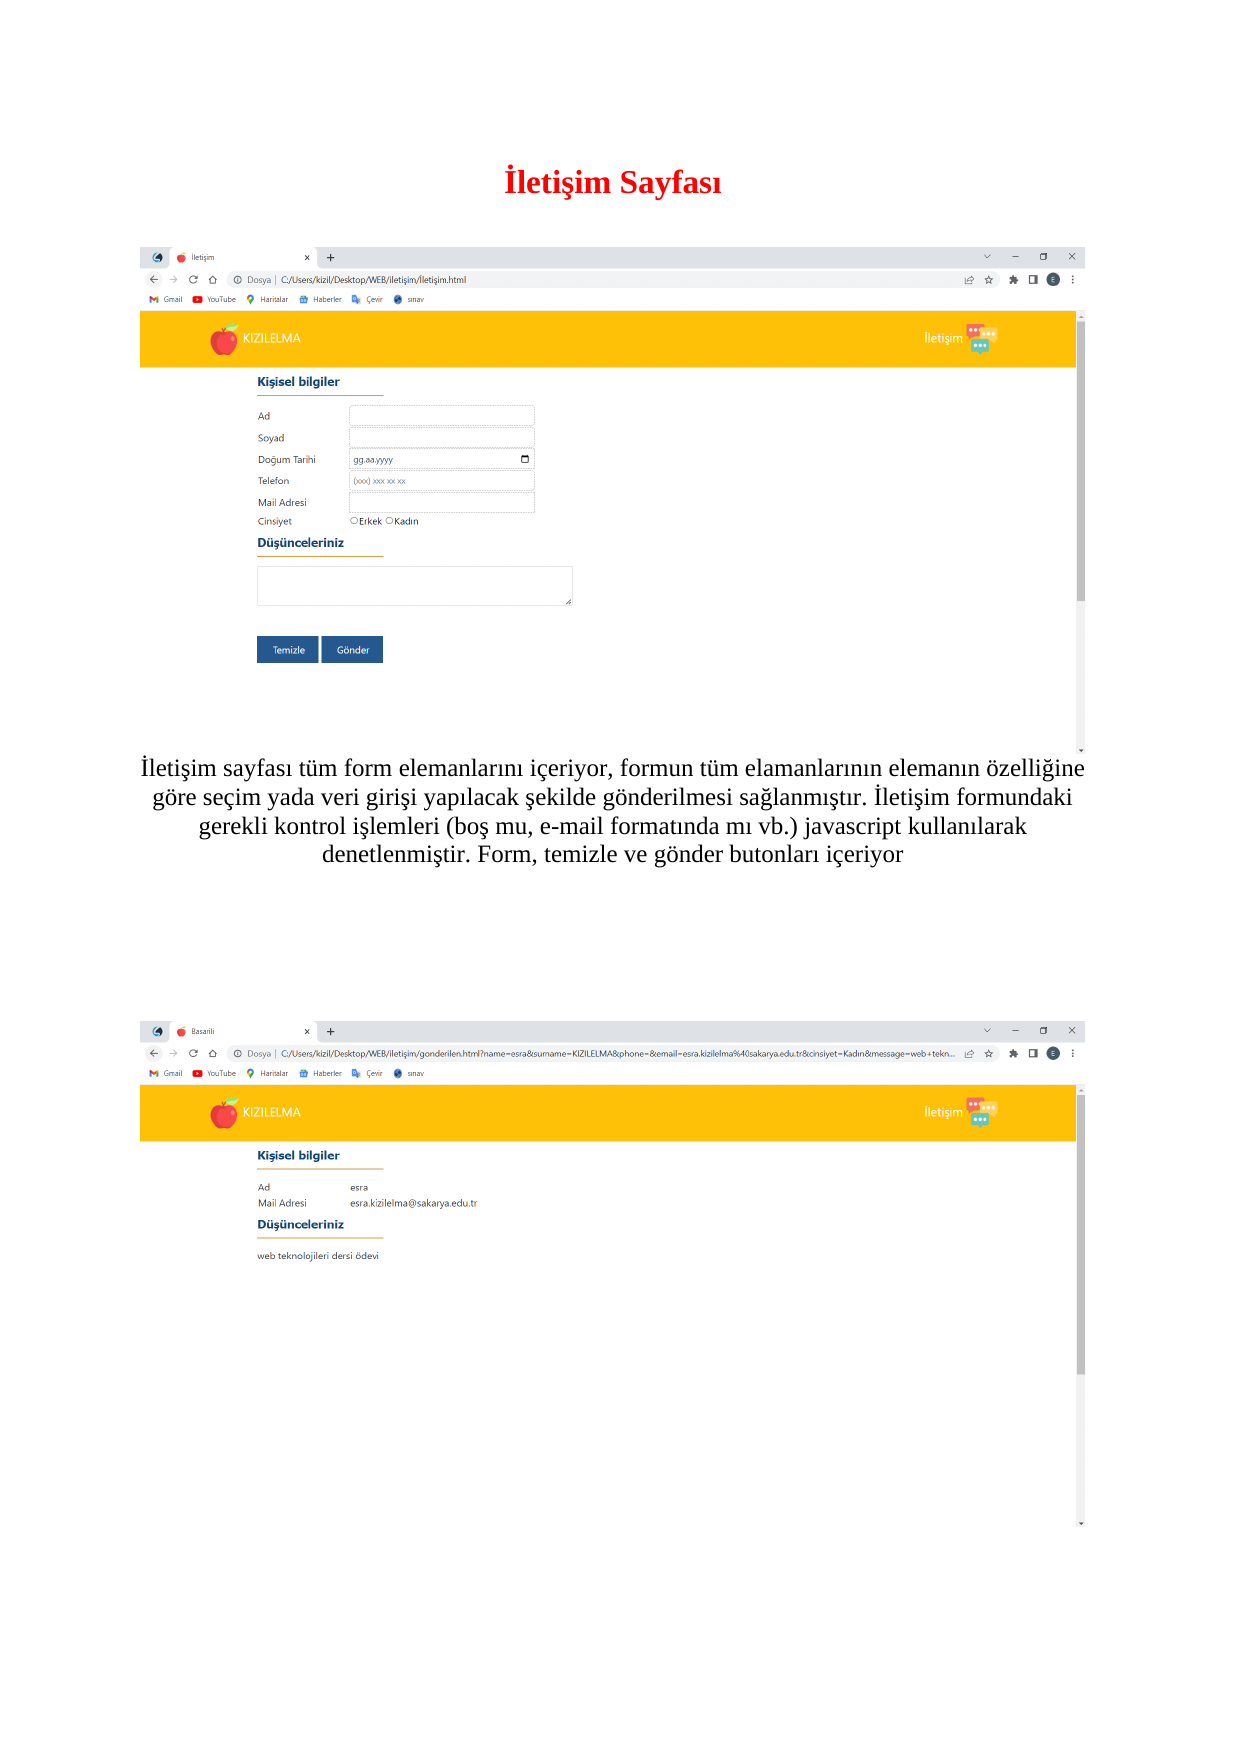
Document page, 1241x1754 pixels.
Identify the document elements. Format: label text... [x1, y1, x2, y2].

text İletişim sayfası tüm form elemanlarını içeriyor, formun tüm elamanlarının elemanın özelliğine göre seçim yada veri girişi yapılacak şekilde gönderilmesi sağlanmıştır. İletişim formundaki gerekli kontrol işlemleri (boş mu, e-mail formatında mı vb.) javascript kullanılarak denetlenmiştir. Form, temizle ve gönder butonları içeriyor [133, 753, 1093, 868]
picture [140, 247, 1086, 754]
text İletişim Sayfası [133, 162, 1093, 201]
picture [140, 1021, 1086, 1527]
